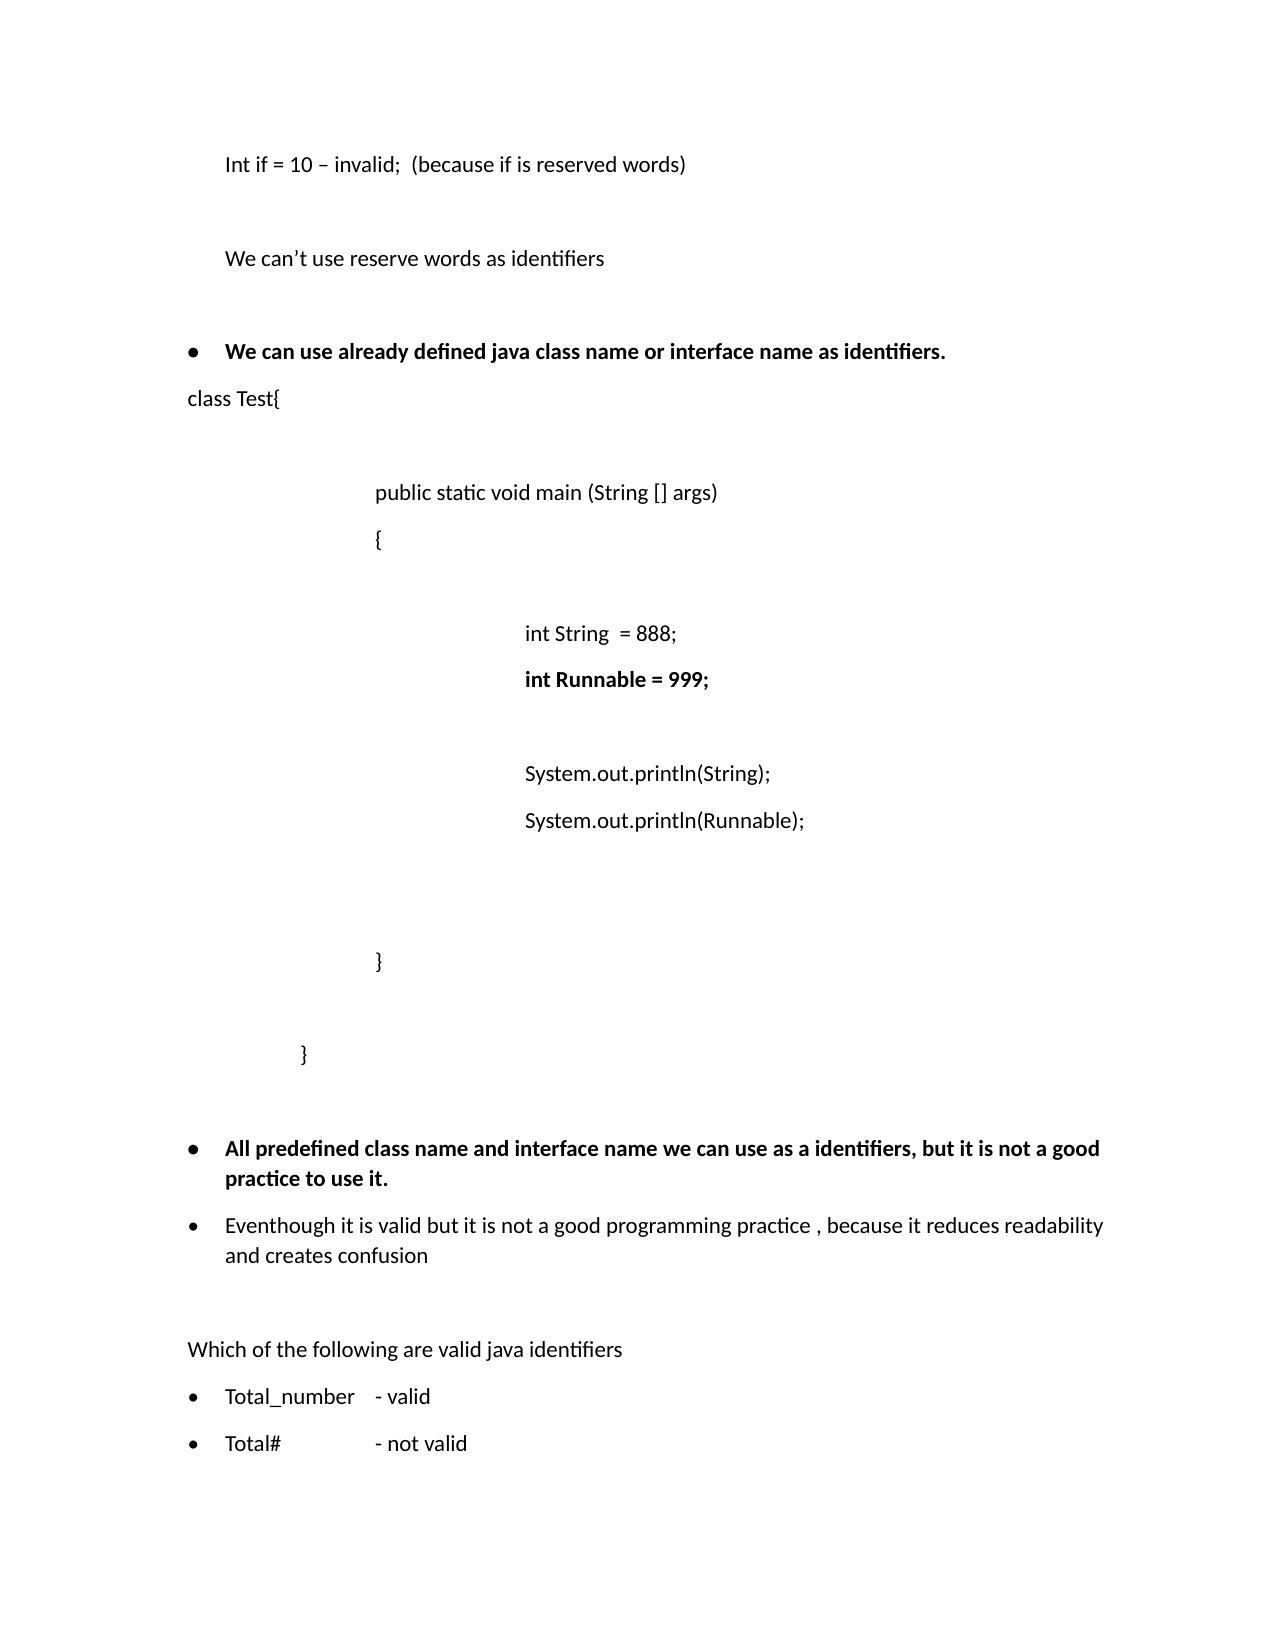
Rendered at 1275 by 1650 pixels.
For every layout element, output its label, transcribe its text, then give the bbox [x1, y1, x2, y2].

text We can’t use reserve words as identifiers [225, 244, 1125, 272]
text System.out.println(String); [450, 759, 1125, 787]
list All predefined class name and interface name we can use as a identifiers, but it is not a good practice to use it. [187, 1134, 1125, 1193]
text int String = 888; [450, 619, 1125, 647]
text Which of the following are valid java identifiers [187, 1335, 1125, 1363]
text { [225, 525, 1125, 553]
text } [225, 1041, 1125, 1069]
text class Test{ [187, 384, 1125, 412]
text int Runnable = 999; [450, 666, 1125, 694]
list Eventhough it is valid but it is not a good programming practice , because it reduces readability and creates confusion [187, 1211, 1125, 1270]
list We can use already defined java class name or interface name as identifiers. [187, 337, 1125, 366]
text } [300, 947, 1125, 975]
text Int if = 10 – invalid; (because if is reserved words) [225, 150, 1125, 178]
list Total_number - valid [187, 1382, 1125, 1410]
text System.out.println(Runnable); [450, 806, 1125, 834]
text public static void main (String [] args) [225, 478, 1125, 506]
list Total# - not valid [187, 1429, 1125, 1457]
